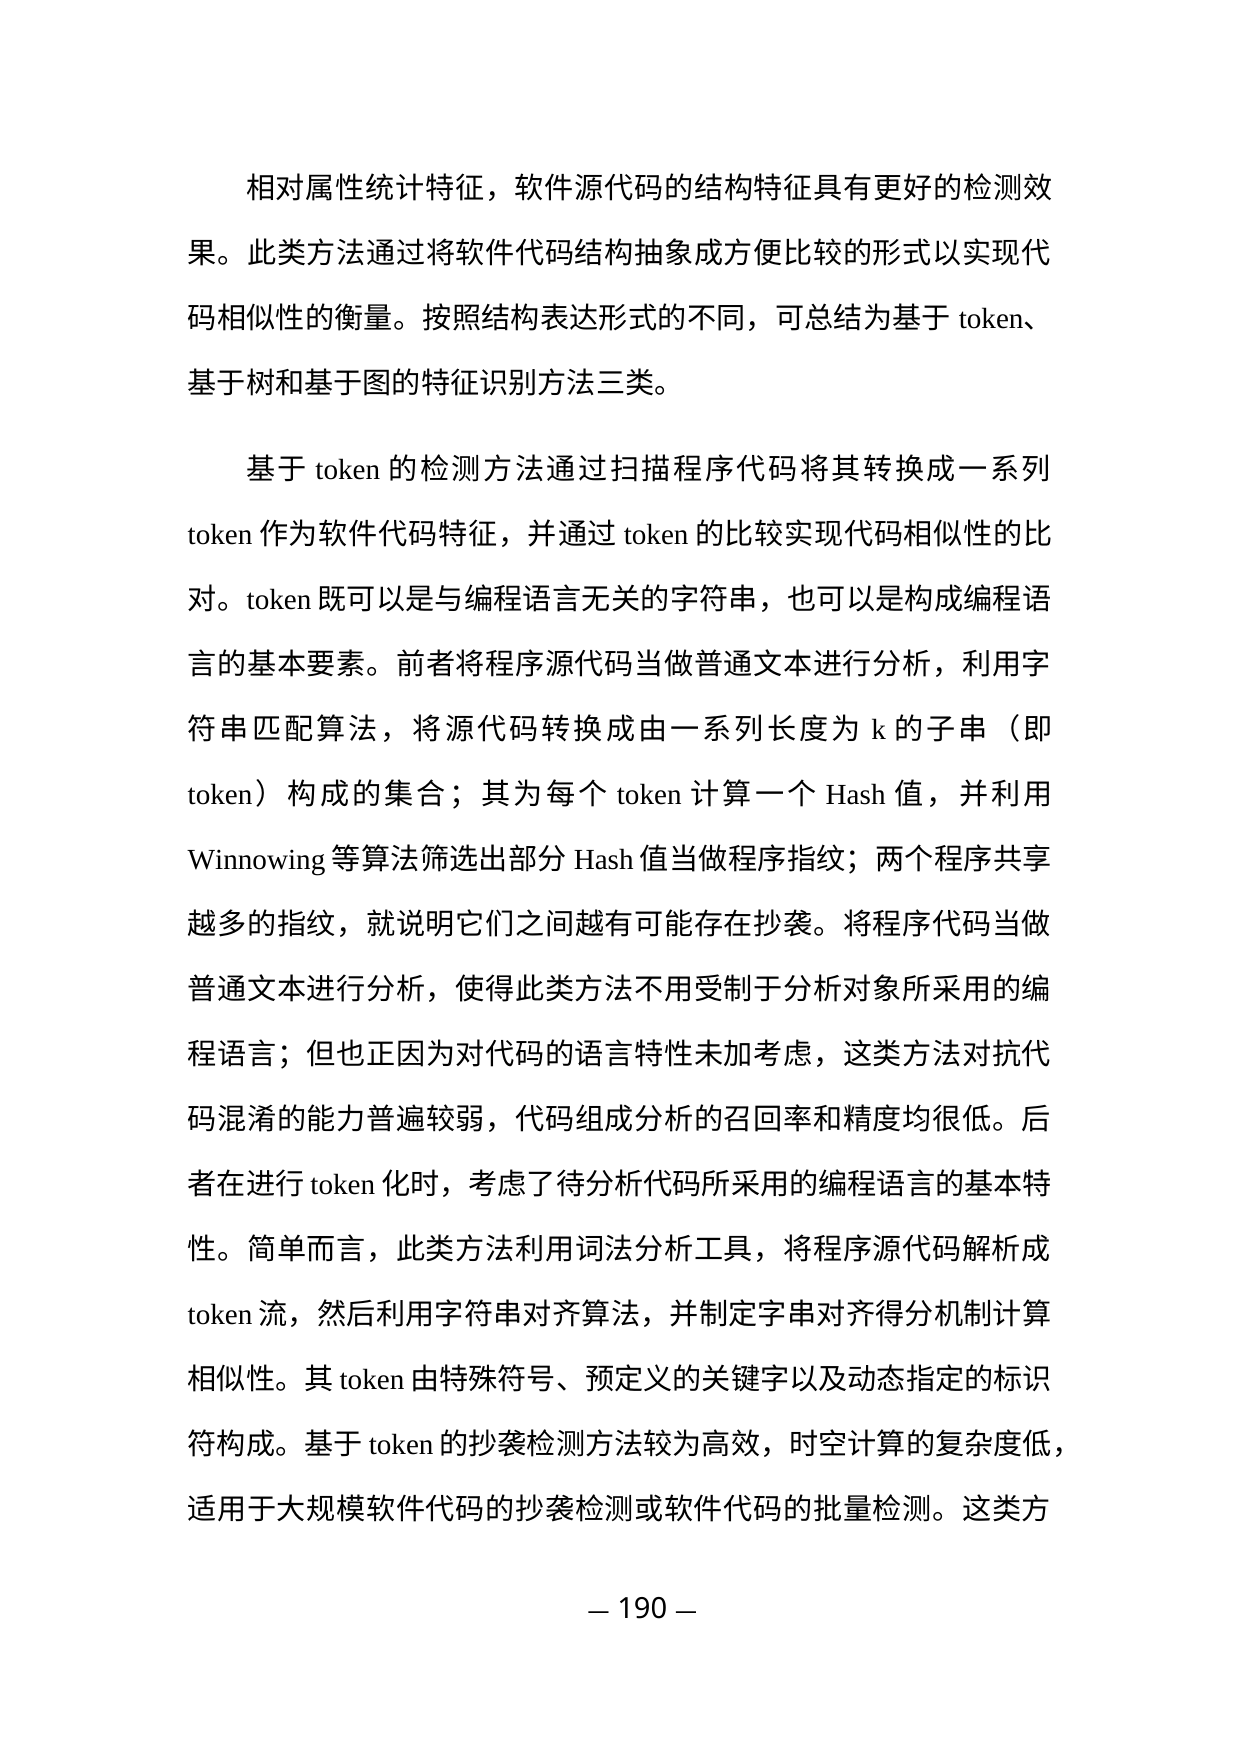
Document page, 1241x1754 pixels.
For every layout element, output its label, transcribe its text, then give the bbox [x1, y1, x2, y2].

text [187, 434, 1053, 1539]
text 相对属性统计特征，软件源代码的结构特征具有更好的检测效果。此类方法通过将软件代码结构抽象成方便比较的形式以实现代码相似性的衡量。按照结构表达形式的不同，可总结为基于token、基于树和基于图的特征识别方法三类。 [187, 153, 1053, 413]
